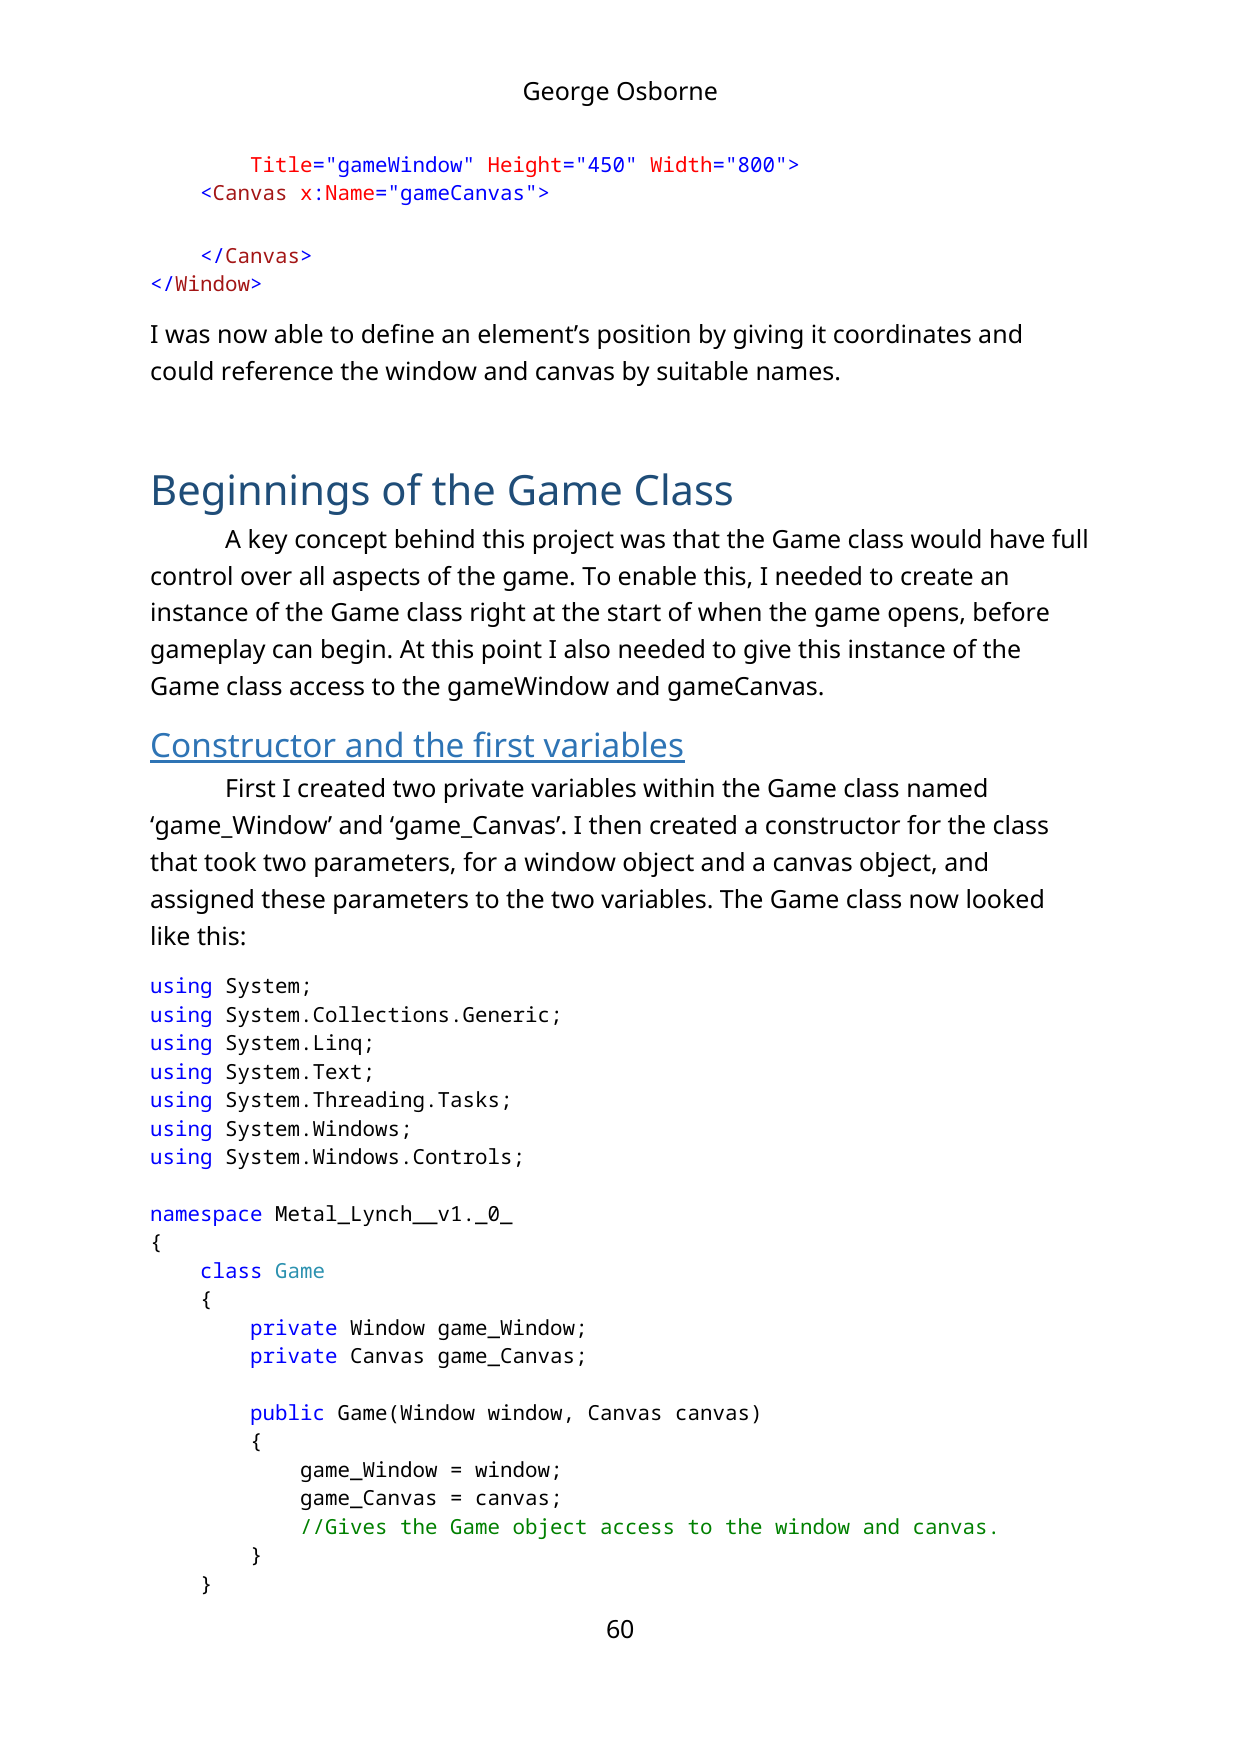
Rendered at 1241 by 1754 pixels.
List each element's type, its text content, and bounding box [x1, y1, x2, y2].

text using System.Text; [150, 1057, 1090, 1085]
text private Canvas game_Canvas; [150, 1341, 1090, 1370]
text { [150, 1227, 1090, 1256]
text </Window> [150, 269, 1090, 298]
text public Game(Window window, Canvas canvas) [150, 1398, 1090, 1427]
text namespace Metal_Lynch__v1._0_ [150, 1199, 1090, 1227]
text game_Canvas = canvas; [150, 1483, 1090, 1512]
text { [150, 1284, 1090, 1313]
text using System.Windows; [150, 1114, 1090, 1142]
text private Window game_Window; [150, 1313, 1090, 1341]
text { [150, 1427, 1090, 1455]
text Title="gameWindow" Height="450" Width="800"> [150, 150, 1090, 178]
text game_Window = window; [150, 1455, 1090, 1483]
text using System.Threading.Tasks; [150, 1085, 1090, 1114]
text using System.Linq; [150, 1028, 1090, 1057]
text } [150, 1569, 1090, 1597]
text using System.Collections.Generic; [150, 1000, 1090, 1028]
text //Gives the Game object access to the window and canvas. [150, 1512, 1090, 1540]
text A key concept behind this project was that the Game class would have full control over all aspects of the game. To enable this, I needed to create an instance of the Game class right at the start of when the game opens, before gameplay can begin. At this point I also needed to give this instance of the Game class access to the gameWindow and gameCanvas. [150, 522, 1090, 703]
text I was now able to define an element’s position by giving it coordinates and could reference the window and canvas by suitable names. [150, 317, 1090, 387]
text First I created two private variables within the Game class named ‘game_Window’ and ‘game_Canvas’. I then created a constructor for the class that took two parameters, for a window object and a canvas object, and assigned these parameters to the two variables. The Game class now looked like this: [150, 771, 1090, 952]
subtitle Constructor and the first variables [150, 722, 1090, 767]
text class Game [150, 1256, 1090, 1284]
text </Canvas> [150, 241, 1090, 269]
text using System.Windows.Controls; [150, 1142, 1090, 1171]
text <Canvas x:Name="gameCanvas"> [150, 178, 1090, 207]
text using System; [150, 972, 1090, 1000]
subtitle Beginnings of the Game Class [150, 460, 1090, 517]
text } [150, 1540, 1090, 1569]
